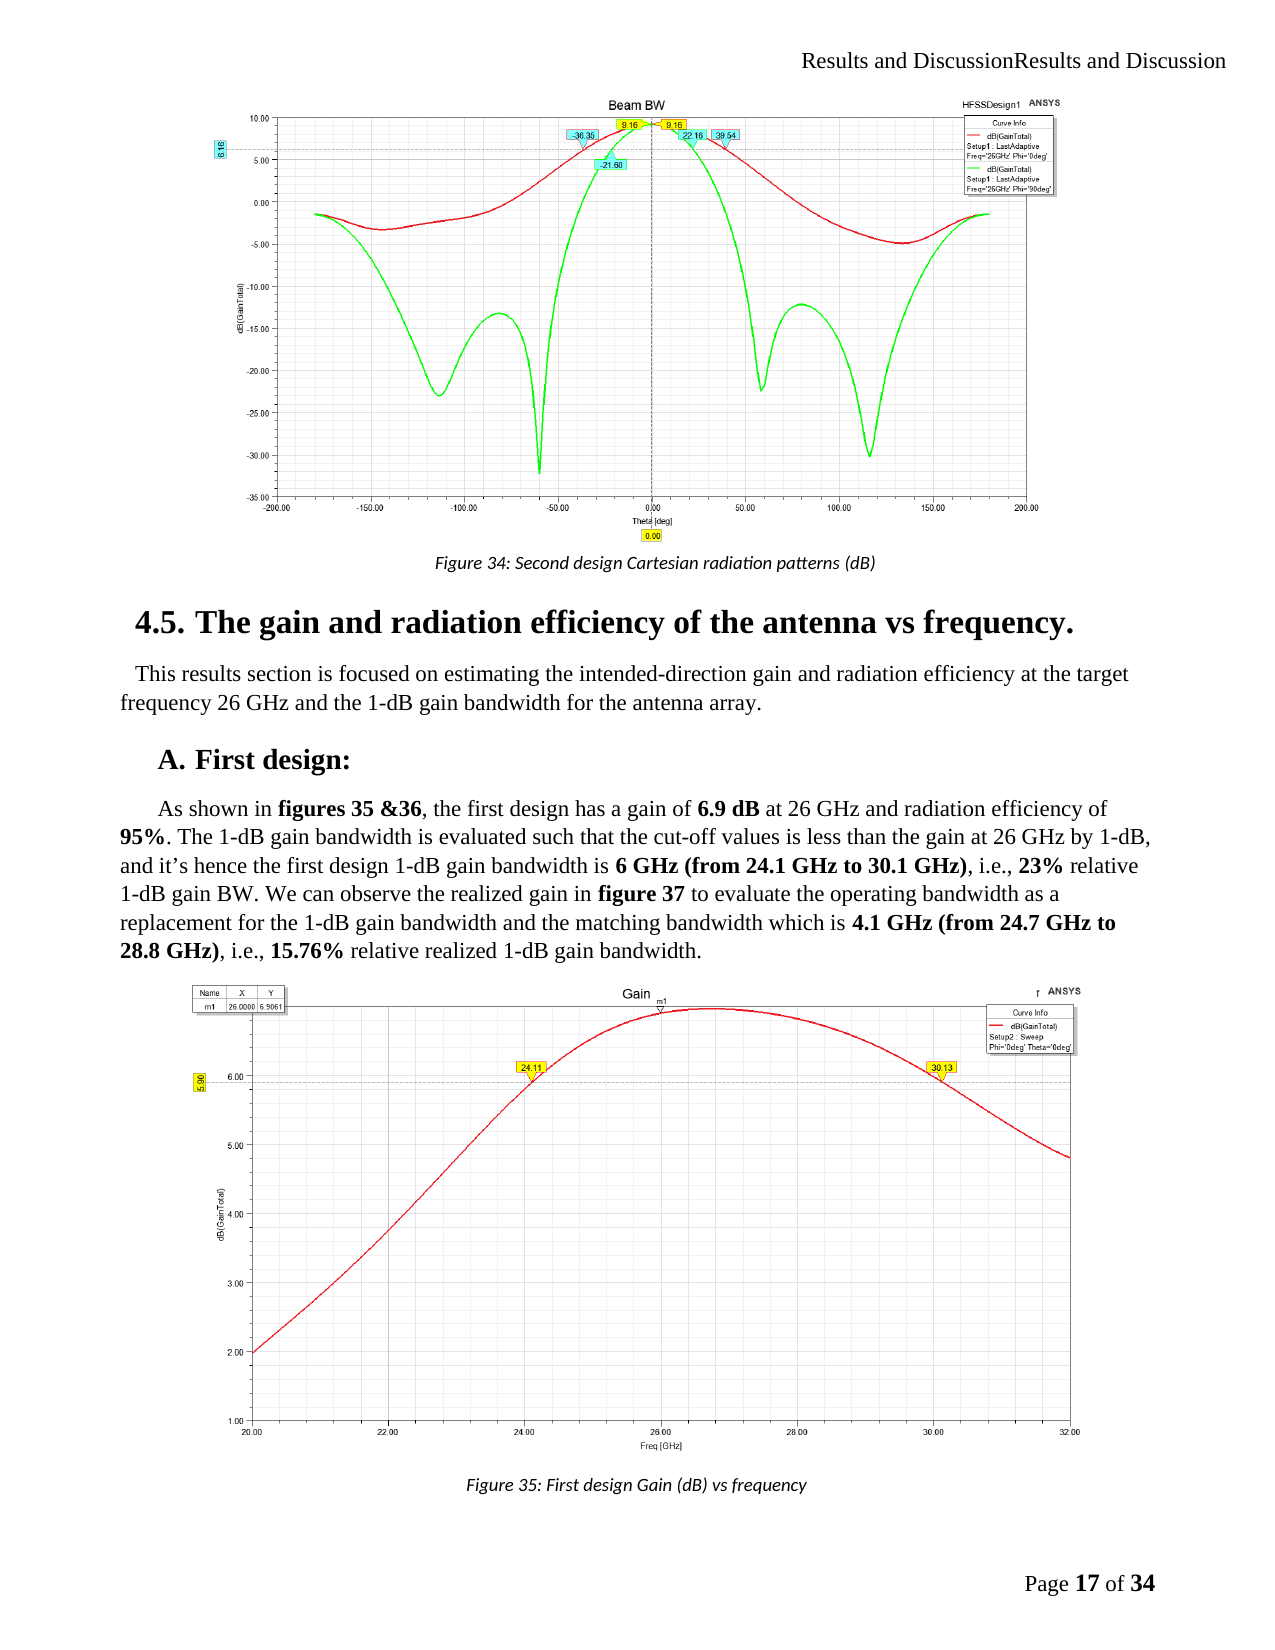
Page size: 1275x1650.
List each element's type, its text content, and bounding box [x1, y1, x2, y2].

text As shown in figures 35 &36, the first design has a gain of 6.9 dB at 26 GHz and radiation efficiency of 95%. The 1-dB gain bandwidth is evaluated such that the cut-off values is less than the gain at 26 GHz by 1-dB, and it’s hence the first design 1-dB gain bandwidth is 6 GHz (from 24.1 GHz to 30.1 GHz), i.e., 23% relative 1-dB gain BW. We can observe the realized gain in figure 37 to evaluate the operating bandwidth as a replacement for the 1-dB gain bandwidth and the matching bandwidth which is 4.1 GHz (from 24.7 GHz to 28.8 GHz), i.e., 15.76% relative realized 1-dB gain bandwidth. [120, 795, 1155, 963]
subtitle First design: [157, 742, 1155, 776]
text This results section is focused on estimating the intended-direction gain and radiation efficiency at the target frequency 26 GHz and the 1-dB gain bandwidth for the antenna array. [120, 660, 1155, 715]
subtitle The gain and radiation efficiency of the antenna vs frequency. [135, 571, 1155, 640]
picture [208, 93, 1067, 544]
picture [187, 982, 1088, 1455]
